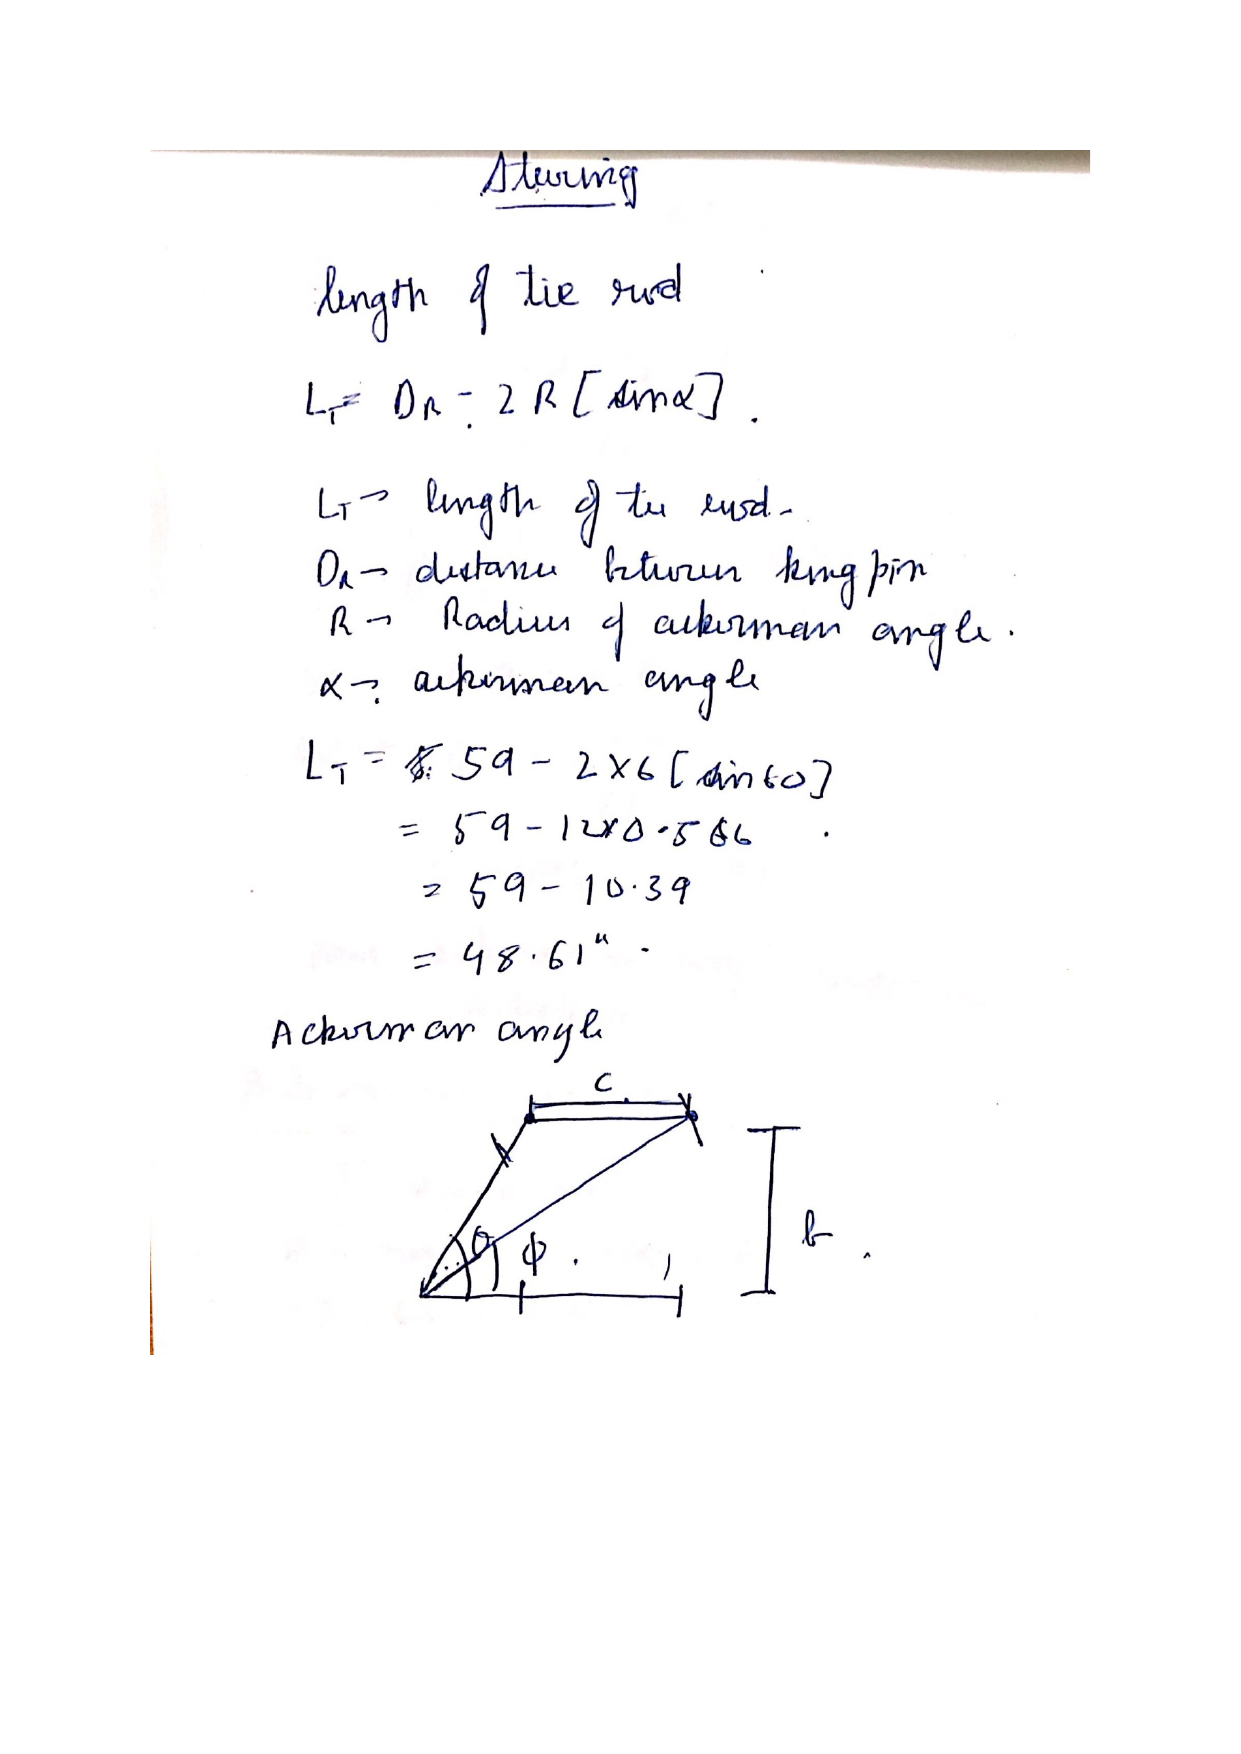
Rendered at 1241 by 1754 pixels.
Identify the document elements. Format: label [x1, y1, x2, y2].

picture [150, 150, 1091, 1355]
